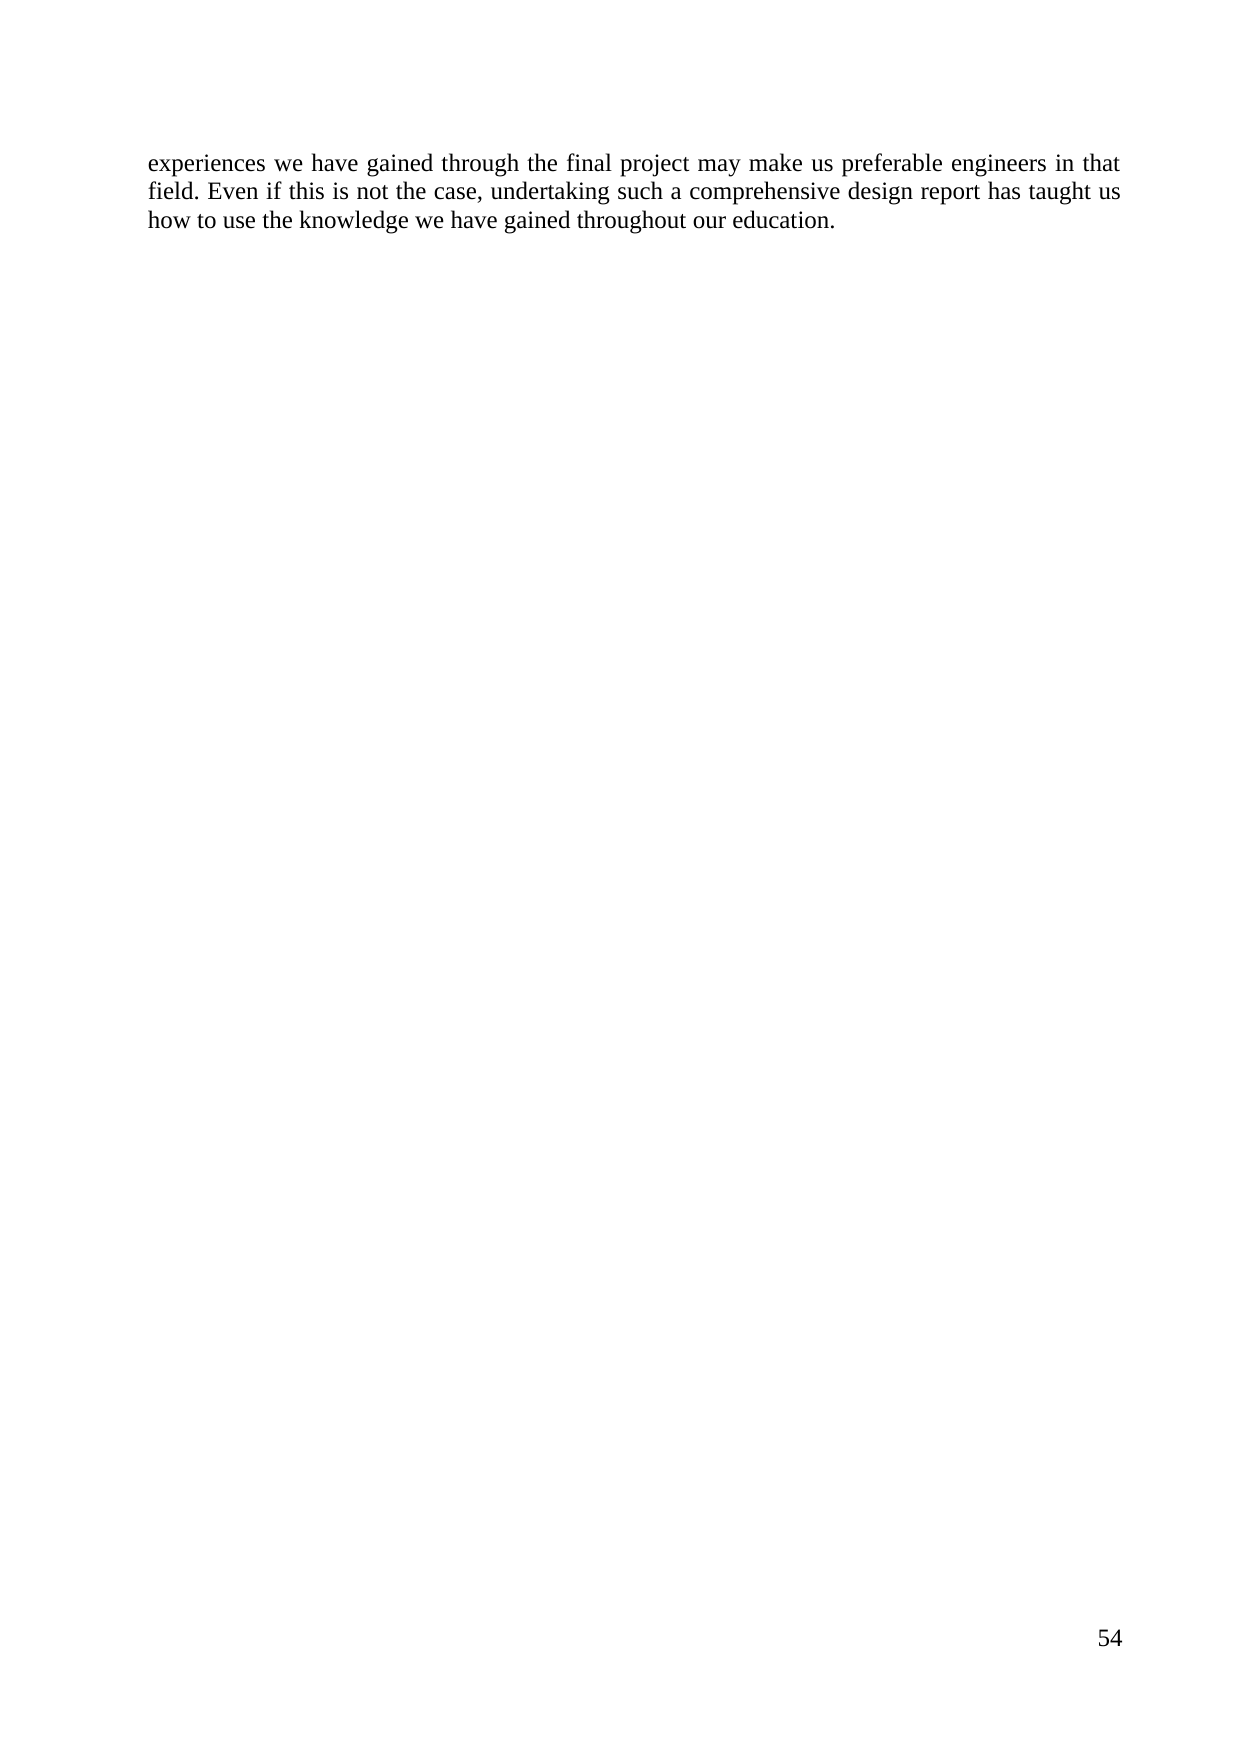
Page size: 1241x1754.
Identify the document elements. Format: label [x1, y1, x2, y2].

text [148, 148, 1122, 234]
